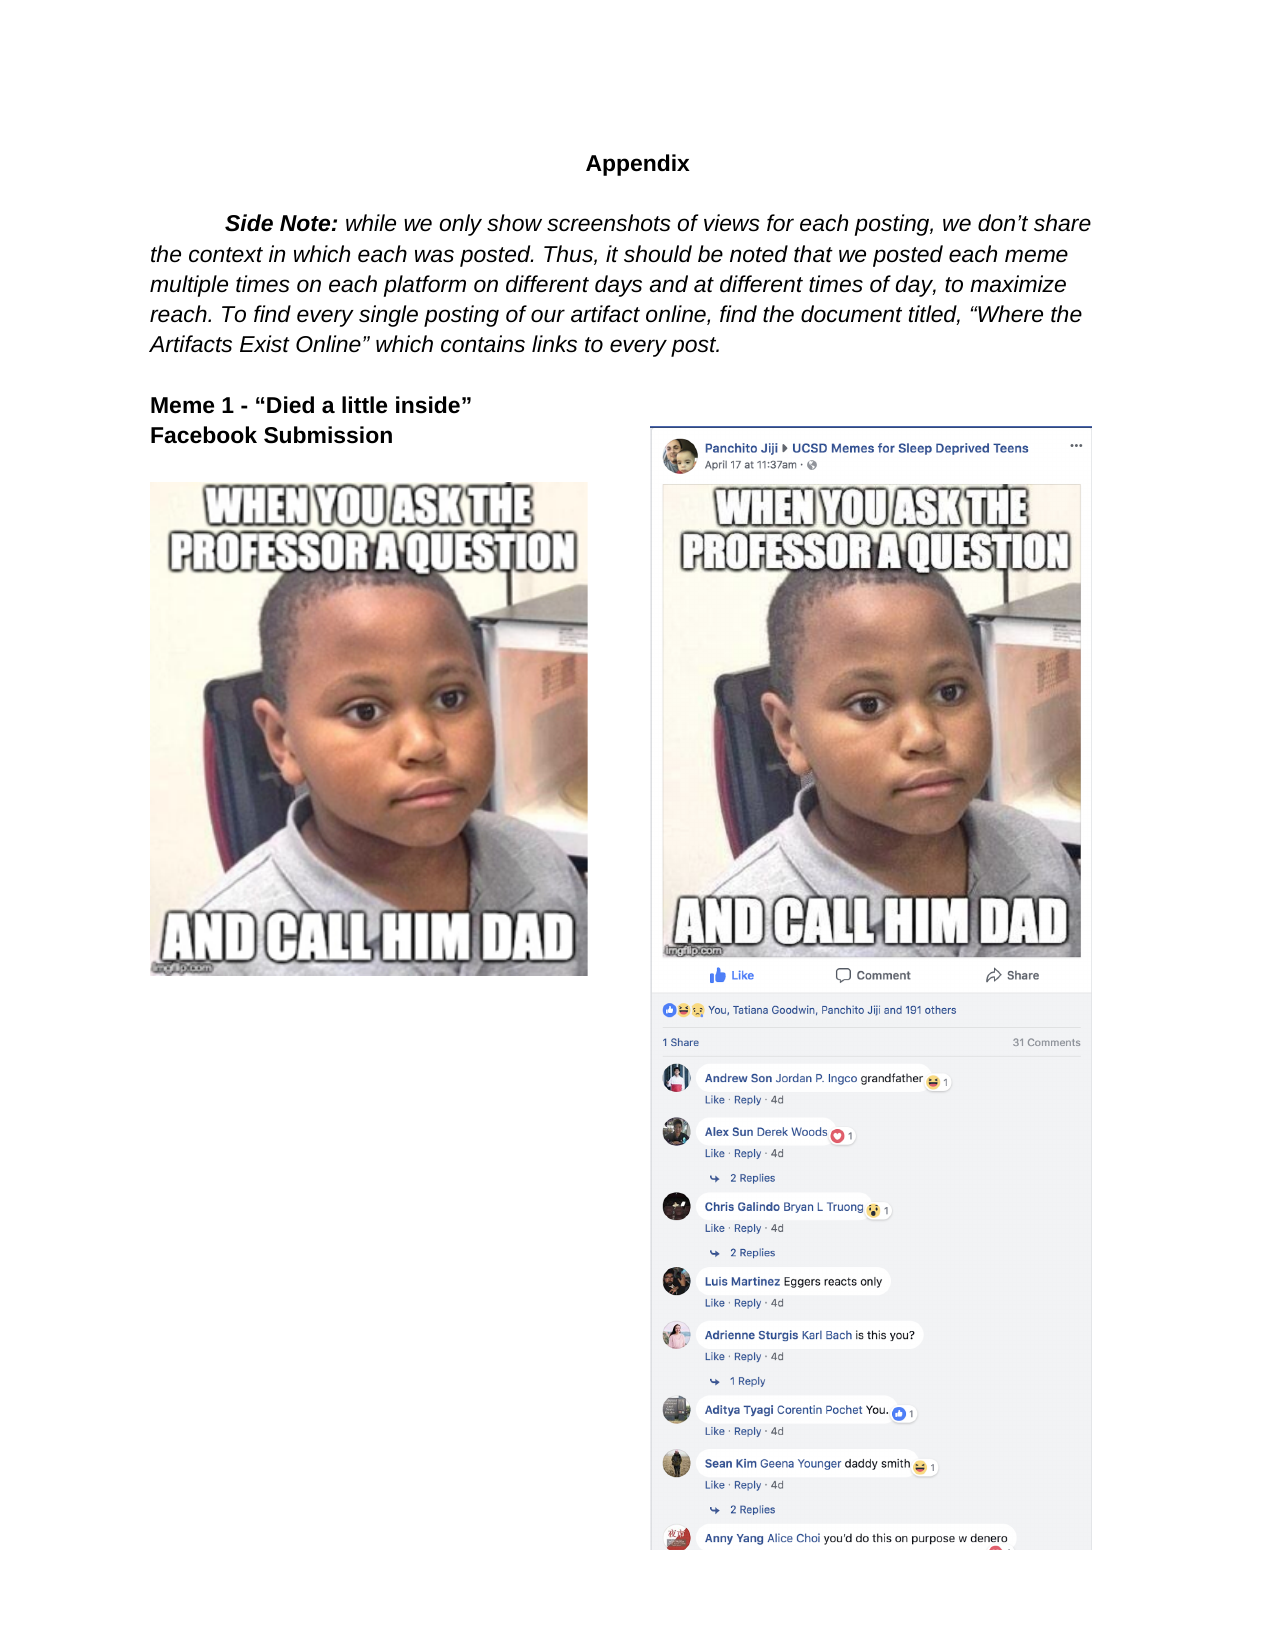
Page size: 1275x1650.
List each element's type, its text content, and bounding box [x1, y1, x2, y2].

text Appendix [150, 150, 1125, 176]
text Meme 1 - “Died a little inside” Facebook Submission [150, 392, 1125, 448]
picture [150, 482, 588, 976]
text Side Note: while we only show screenshots of views for each posting, we don’t share the context in which each was posted. Thus, it should be noted that we posted each meme multiple times on each platform on different days and at different times of day, to maximize reach. To find every single posting of our artifact online, find the document titled, “Where the Artifacts Exist Online” which contains links to every post. [150, 210, 1125, 358]
picture [650, 426, 1092, 1550]
